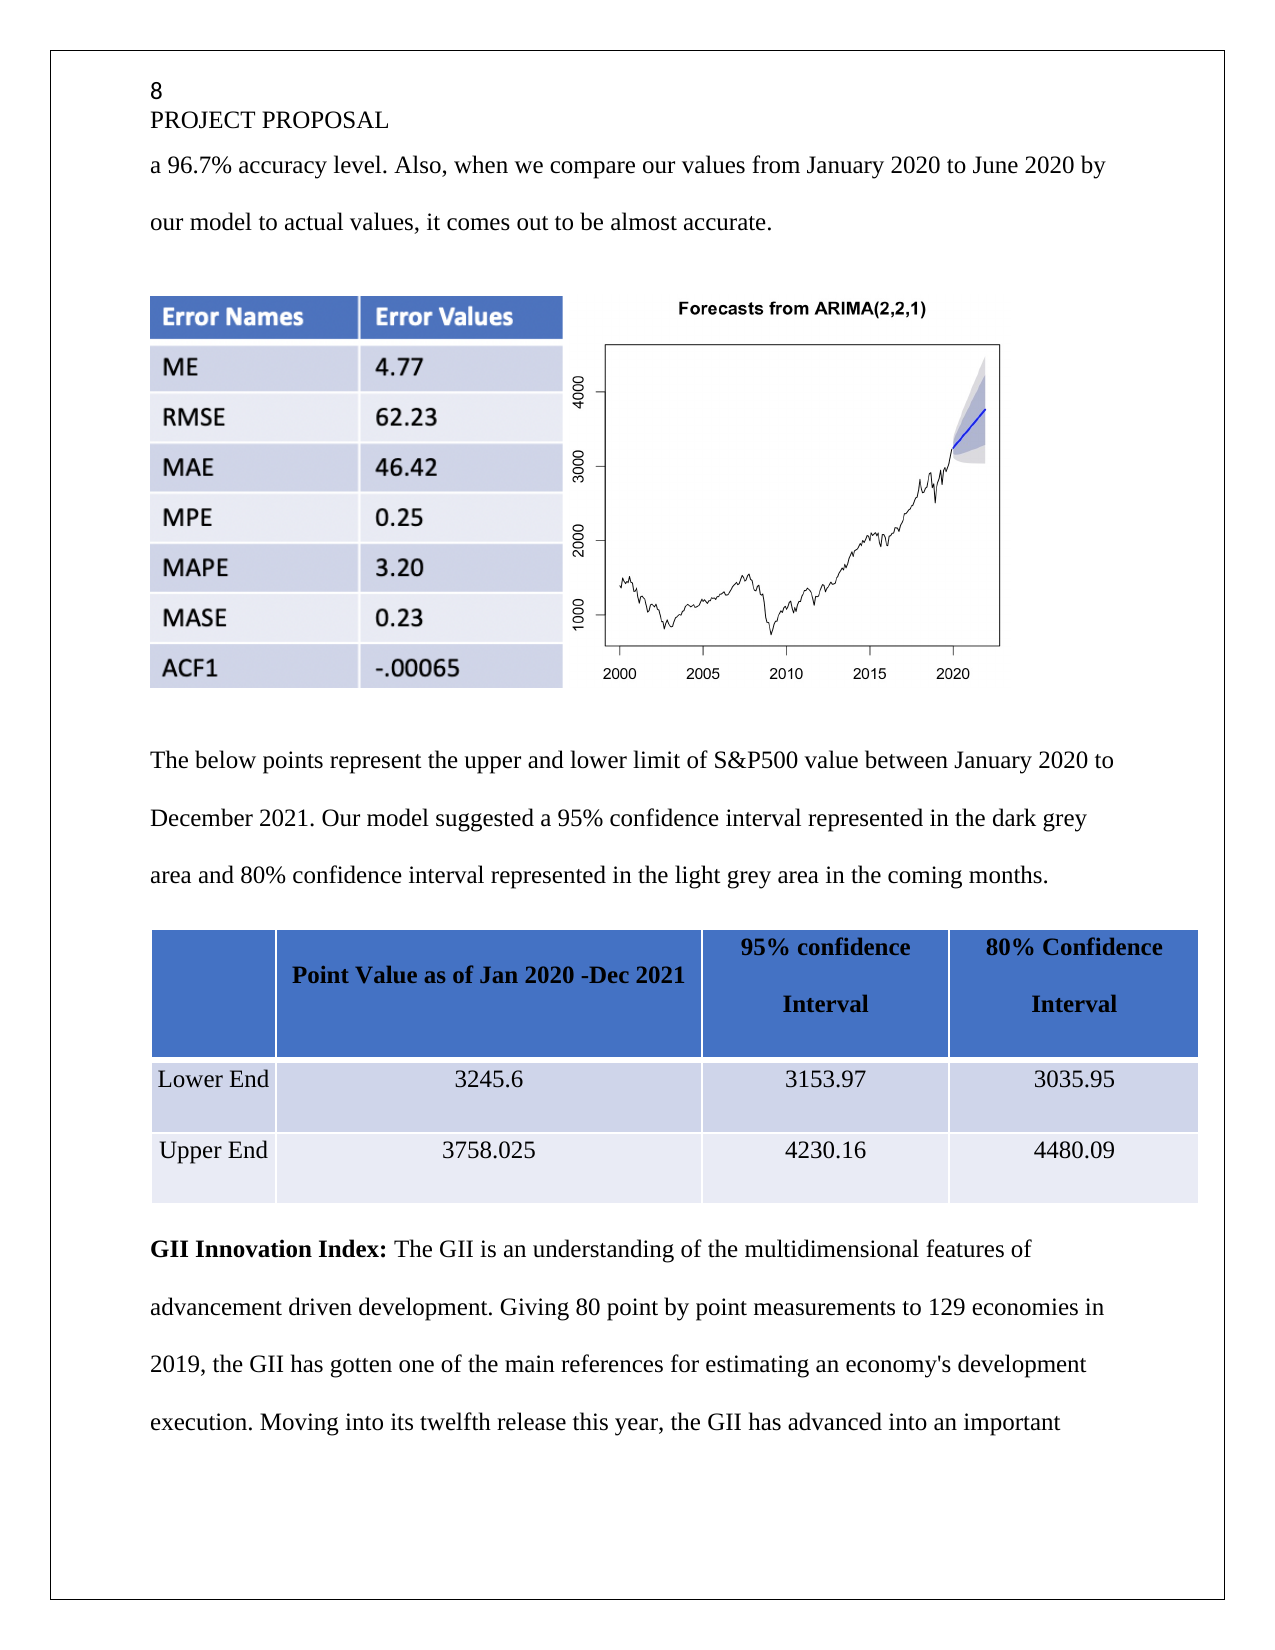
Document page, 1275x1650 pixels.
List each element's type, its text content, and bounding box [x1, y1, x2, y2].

table_cell 3758.025 [277, 1134, 701, 1203]
table_cell 3245.6 [277, 1063, 701, 1132]
table_cell Lower End [152, 1063, 275, 1132]
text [150, 1234, 1125, 1435]
table_cell 3153.97 [703, 1063, 948, 1132]
table_cell 4480.09 [950, 1134, 1198, 1203]
table_cell 3035.95 [950, 1063, 1198, 1132]
table_header Point Value as of Jan 2020 -Dec 2021 [277, 930, 701, 1057]
picture [150, 296, 563, 688]
picture [568, 294, 1012, 688]
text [150, 150, 1125, 236]
table_cell Upper End [152, 1134, 275, 1203]
table_header 80% Confidence Interval [950, 930, 1198, 1057]
table_header [152, 930, 275, 1057]
table_header 95% confidence Interval [703, 930, 948, 1057]
text The below points represent the upper and lower limit of S&P500 value between January 2020 to December 2021. Our model suggested a 95% confidence interval represented in the dark grey area and 80% confidence interval represented in the light grey area in the coming months. [150, 746, 1125, 889]
table_cell 4230.16 [703, 1134, 948, 1203]
